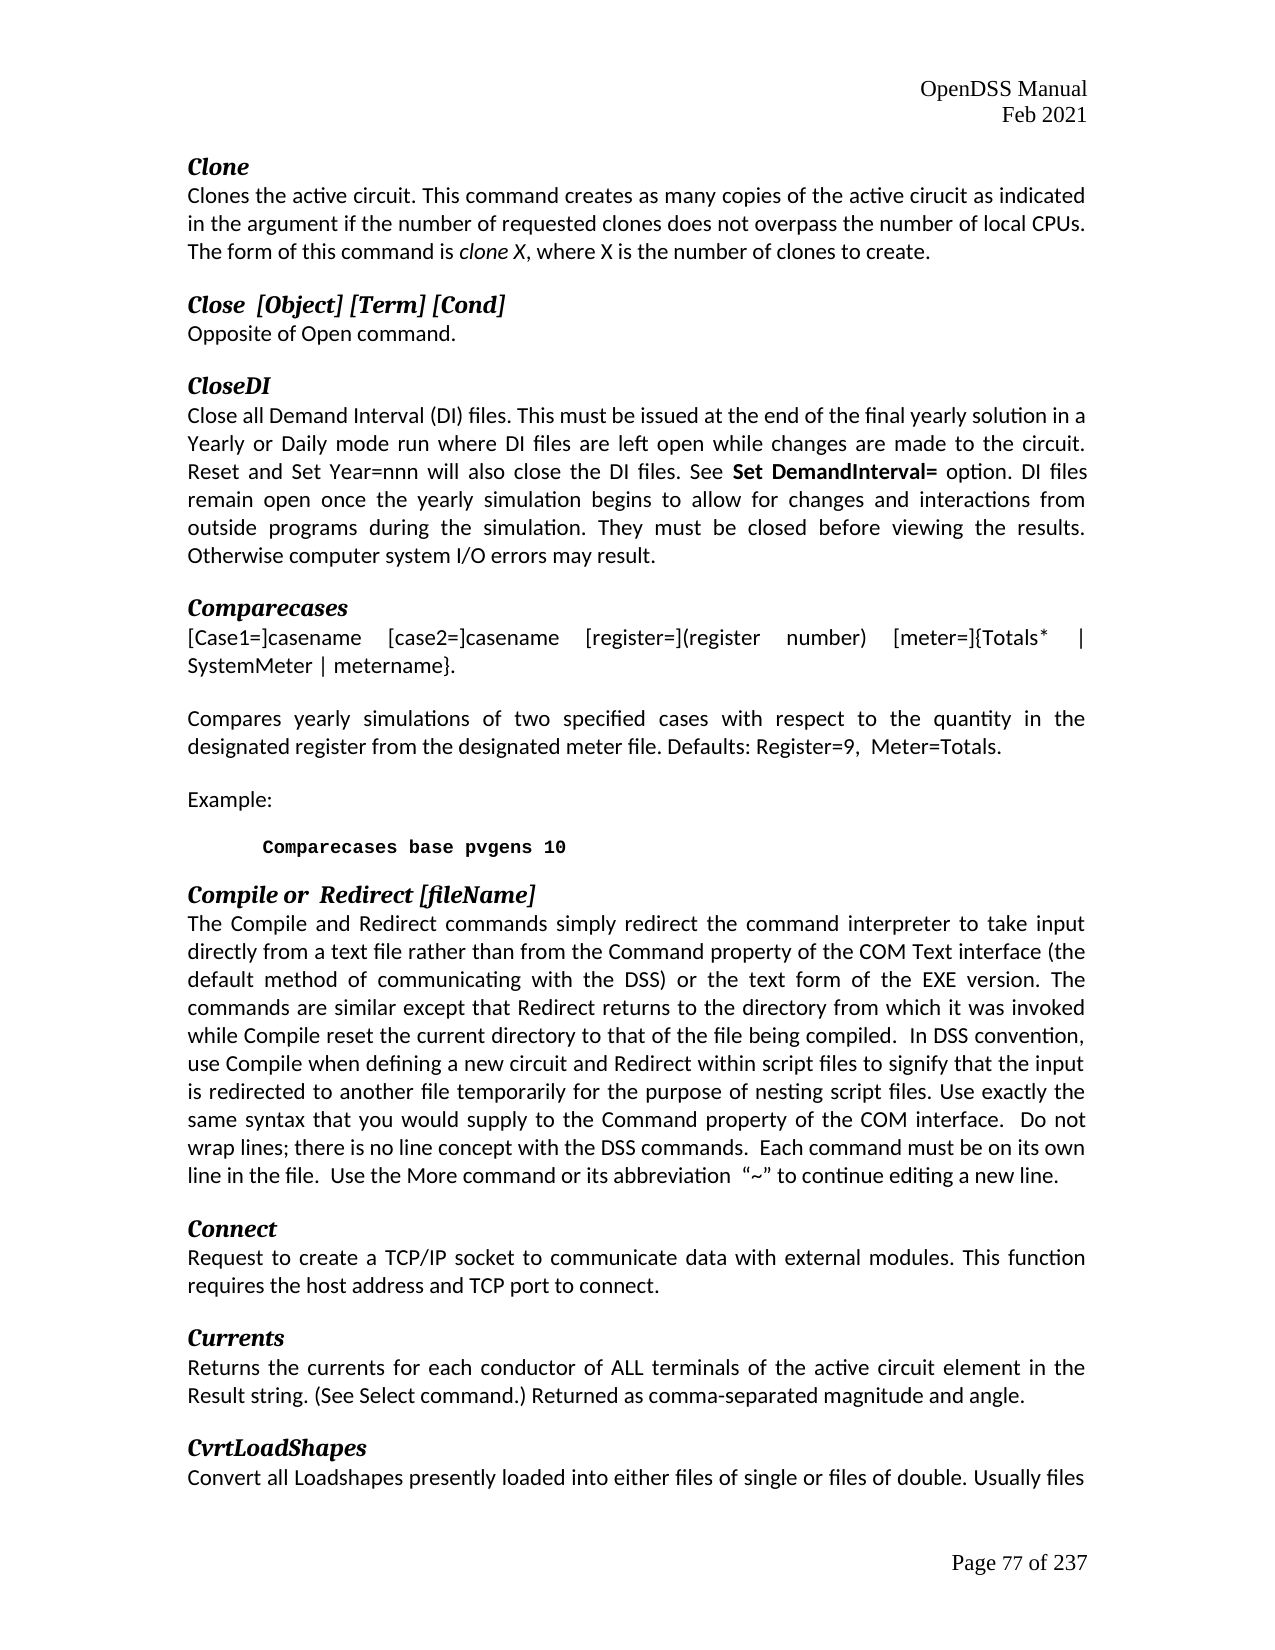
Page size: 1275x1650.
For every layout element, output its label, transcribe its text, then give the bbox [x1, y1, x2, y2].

text Request to create a TCP/IP socket to communicate data with external modules. This function requires the host address and TCP port to connect. [187, 1243, 1087, 1299]
text Compares yearly simulations of two specified cases with respect to the quantity in the designated register from the designated meter file. Defaults: Register=9, Meter=Totals. [187, 704, 1087, 760]
text Returns the currents for each conductor of ALL terminals of the active circuit element in the Result string. (See Select command.) Returned as comma-separated magnitude and angle. [187, 1353, 1087, 1409]
subtitle Compile or Redirect [fileName] [187, 881, 1087, 909]
text The Compile and Redirect commands simply redirect the command interpreter to take input directly from a text file rather than from the Command property of the COM Text interface (the default method of communicating with the DSS) or the text form of the EXE version. The commands are similar except that Redirect returns to the directory from which it was invoked while Compile reset the current directory to that of the file being compiled. In DSS convention, use Compile when defining a new circuit and Redirect within script files to signify that the input is redirected to another file temporarily for the purpose of nesting script files. Use exactly the same syntax that you would supply to the Command property of the COM interface. Do not wrap lines; there is no line concept with the DSS commands. Each command must be on its own line in the file. Use the More command or its abbreviation “~” to continue editing a new line. [187, 909, 1087, 1189]
text Opposite of Open command. [187, 319, 1087, 347]
subtitle Close [Object] [Term] [Cond] [187, 291, 1087, 319]
subtitle CvrtLoadShapes [187, 1434, 1087, 1463]
subtitle Comparecases [187, 594, 1087, 623]
text Comparecases base pvgens 10 [262, 838, 1087, 859]
subtitle CloseDI [187, 372, 1087, 401]
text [187, 1463, 1087, 1491]
text [Case1=]casename [case2=]casename [register=](register number) [meter=]{Totals* | SystemMeter | metername}. [187, 623, 1087, 679]
text Clones the active circuit. This command creates as many copies of the active cirucit as indicated in the argument if the number of requested clones does not overpass the number of local CPUs. The form of this command is clone X, where X is the number of clones to create. [187, 181, 1087, 266]
text Close all Demand Interval (DI) files. This must be issued at the end of the final yearly solution in a Yearly or Daily mode run where DI files are left open while changes are made to the circuit. Reset and Set Year=nnn will also close the DI files. See Set DemandInterval= option. DI files remain open once the yearly simulation begins to allow for changes and interactions from outside programs during the simulation. They must be closed before viewing the results. Otherwise computer system I/O errors may result. [187, 401, 1087, 569]
text Example: [187, 785, 1087, 813]
subtitle Currents [187, 1324, 1087, 1353]
subtitle Clone [187, 153, 1087, 181]
subtitle Connect [187, 1214, 1087, 1243]
